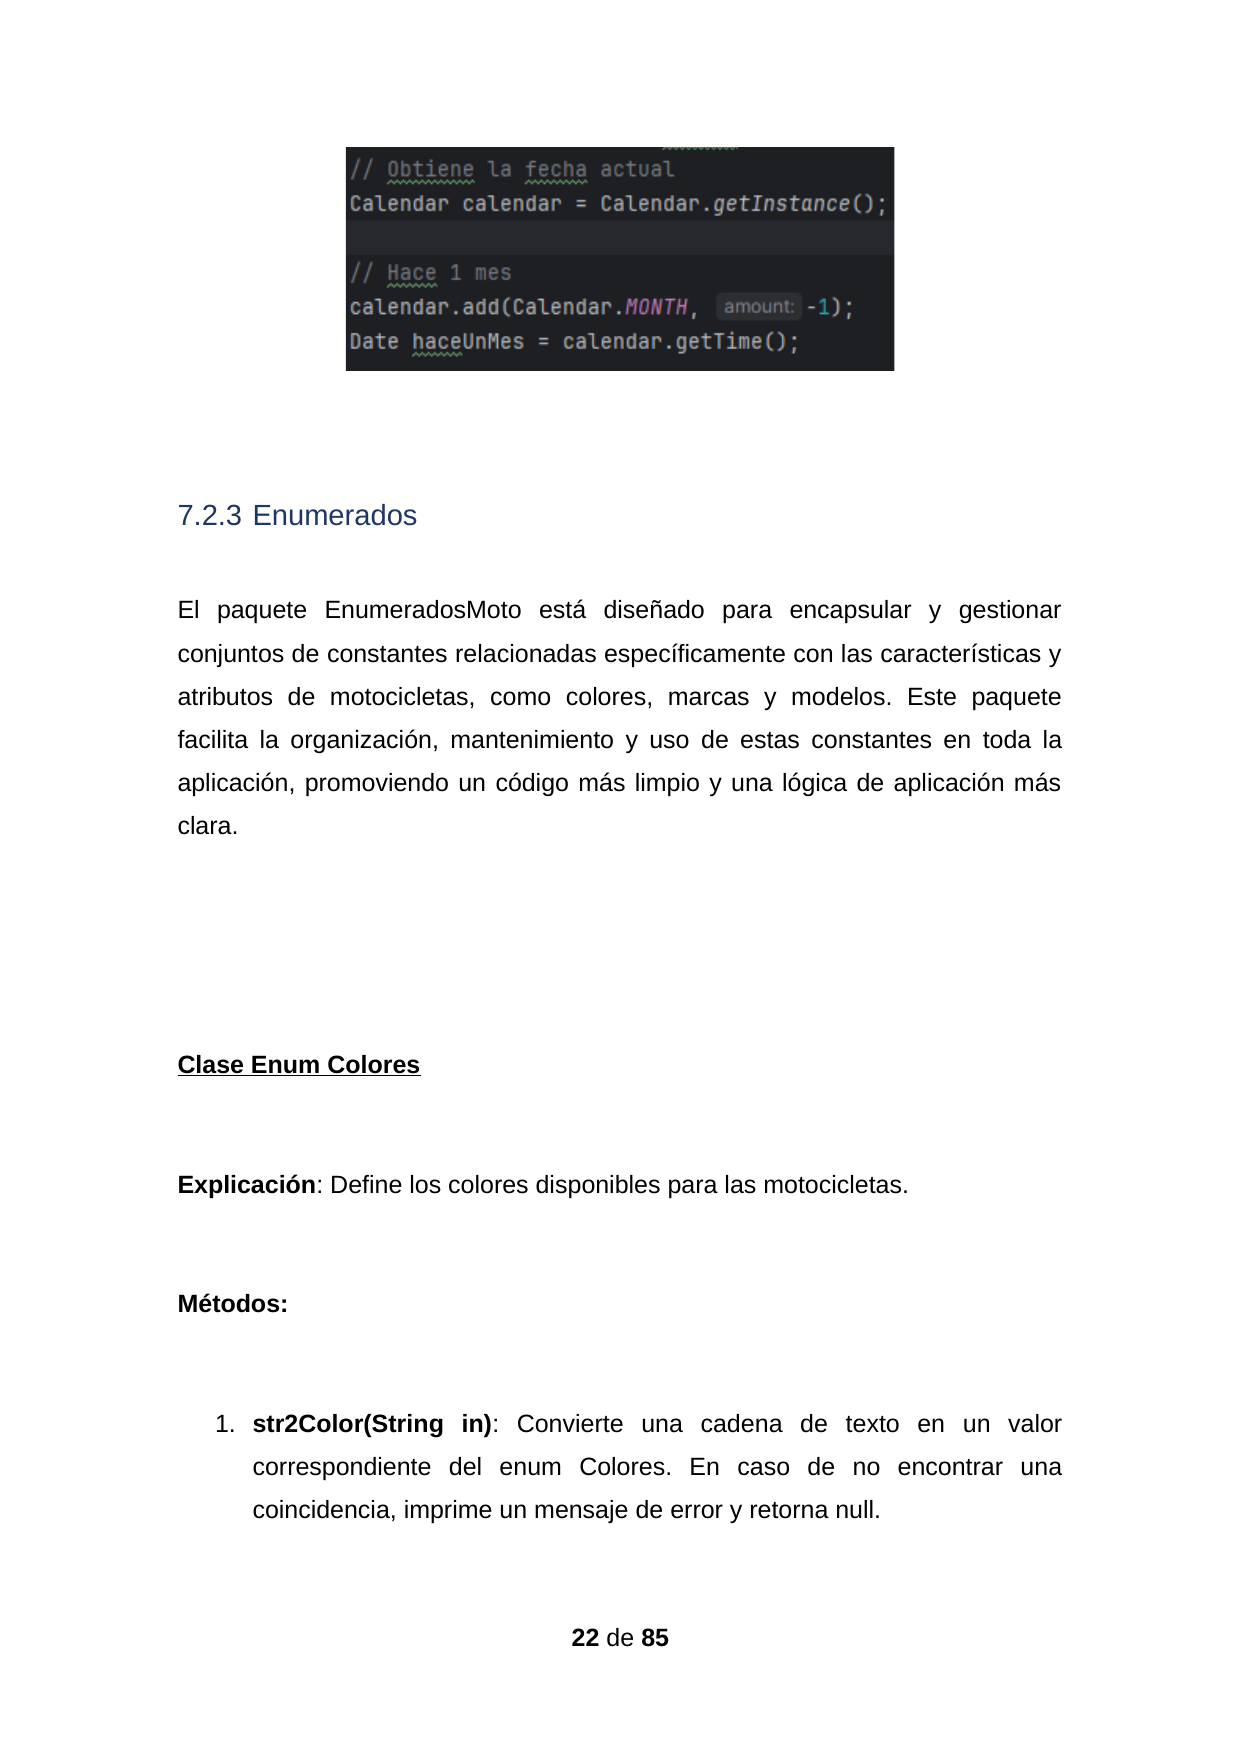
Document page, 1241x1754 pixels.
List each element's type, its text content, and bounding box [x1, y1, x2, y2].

text Métodos: [177, 1289, 1063, 1318]
list str2Color(String in): Convierte una cadena de texto en un valor correspondiente del enum Colores. En caso de no encontrar una coincidencia, imprime un mensaje de error y retorna null. [215, 1409, 1063, 1524]
text Explicación: Define los colores disponibles para las motocicletas. [177, 1170, 1063, 1199]
subtitle Enumerados [177, 497, 1063, 531]
picture [345, 147, 895, 371]
text Clase Enum Colores [177, 1050, 1063, 1079]
text El paquete EnumeradosMoto está diseñado para encapsular y gestionar conjuntos de constantes relacionadas específicamente con las características y atributos de motocicletas, como colores, marcas y modelos. Este paquete facilita la organización, mantenimiento y uso de estas constantes en toda la aplicación, promoviendo un código más limpio y una lógica de aplicación más clara. [177, 596, 1063, 840]
